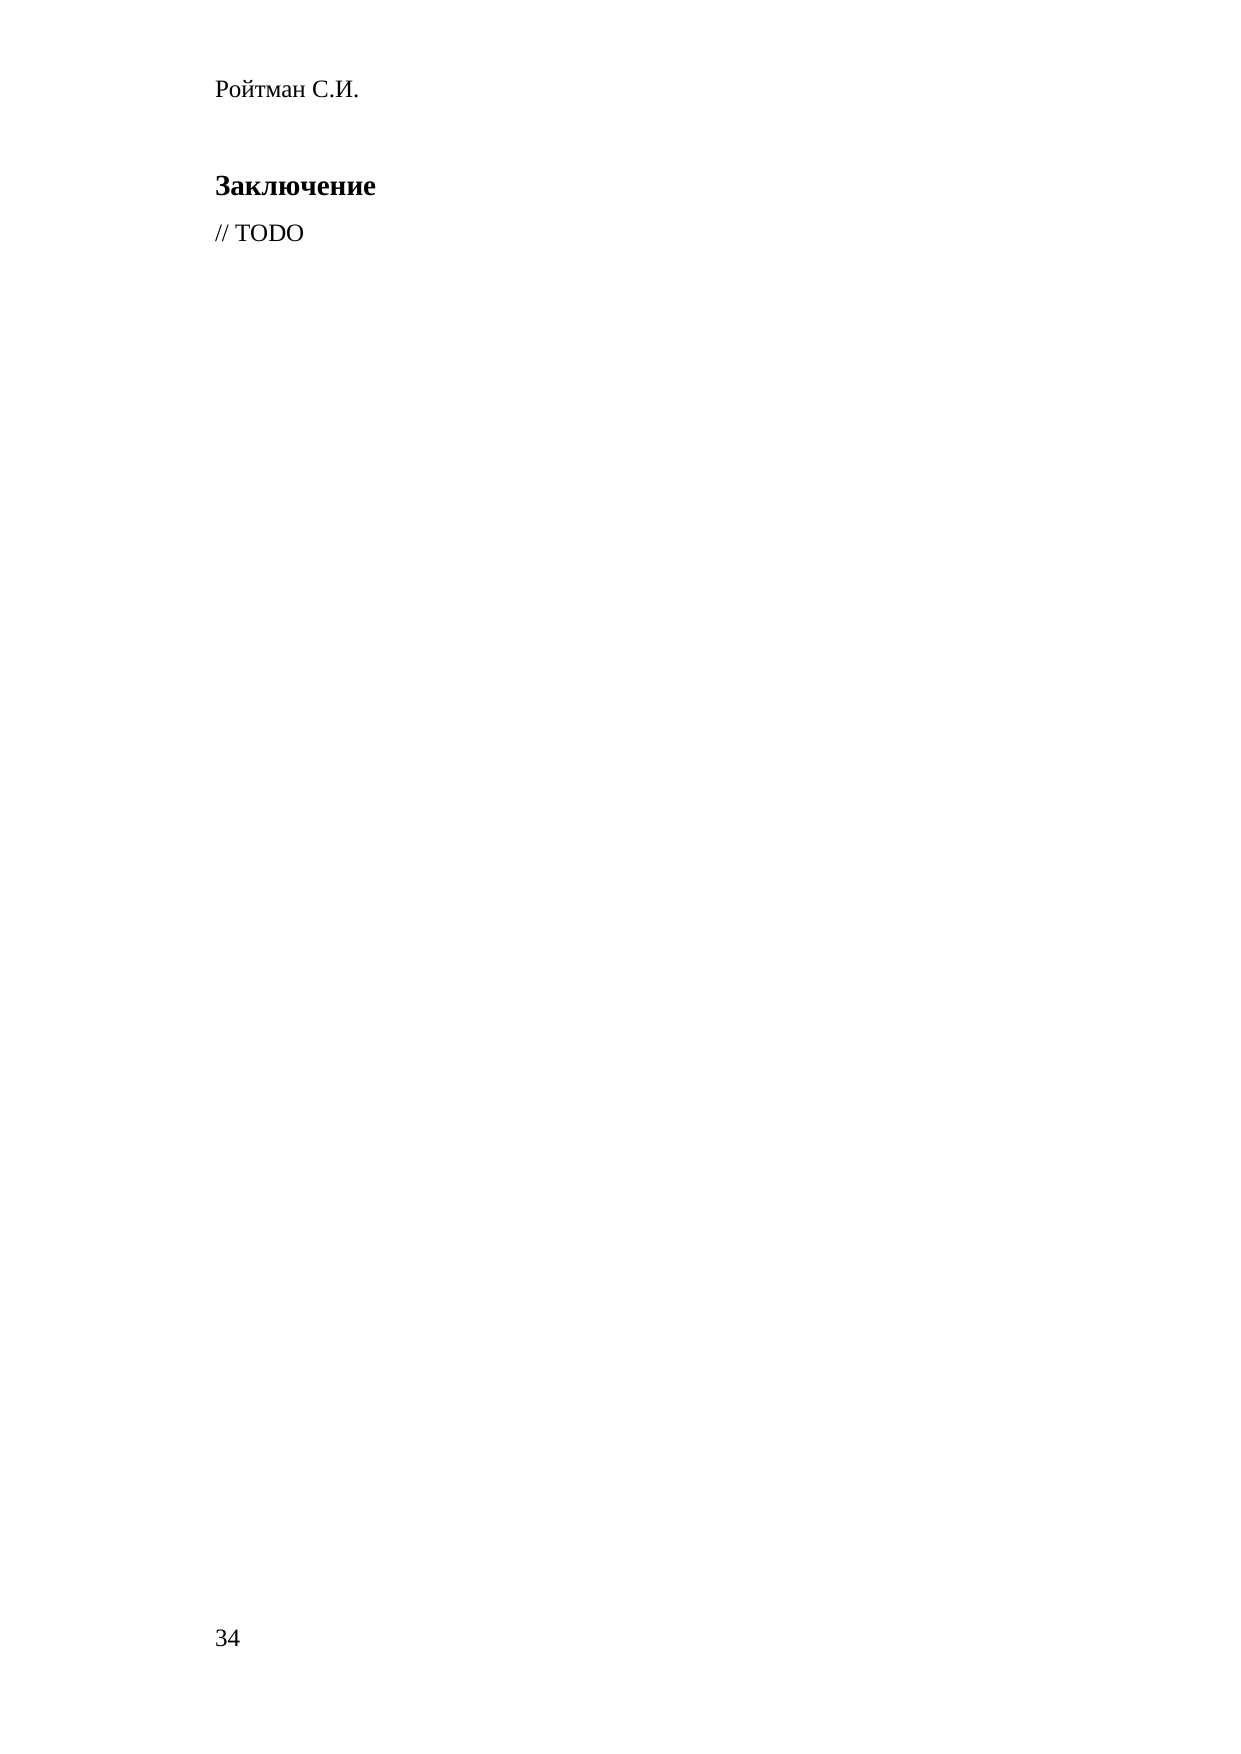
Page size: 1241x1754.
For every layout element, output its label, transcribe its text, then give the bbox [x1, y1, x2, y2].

text // TODO [177, 218, 1152, 247]
subtitle Заключение [177, 168, 1152, 202]
